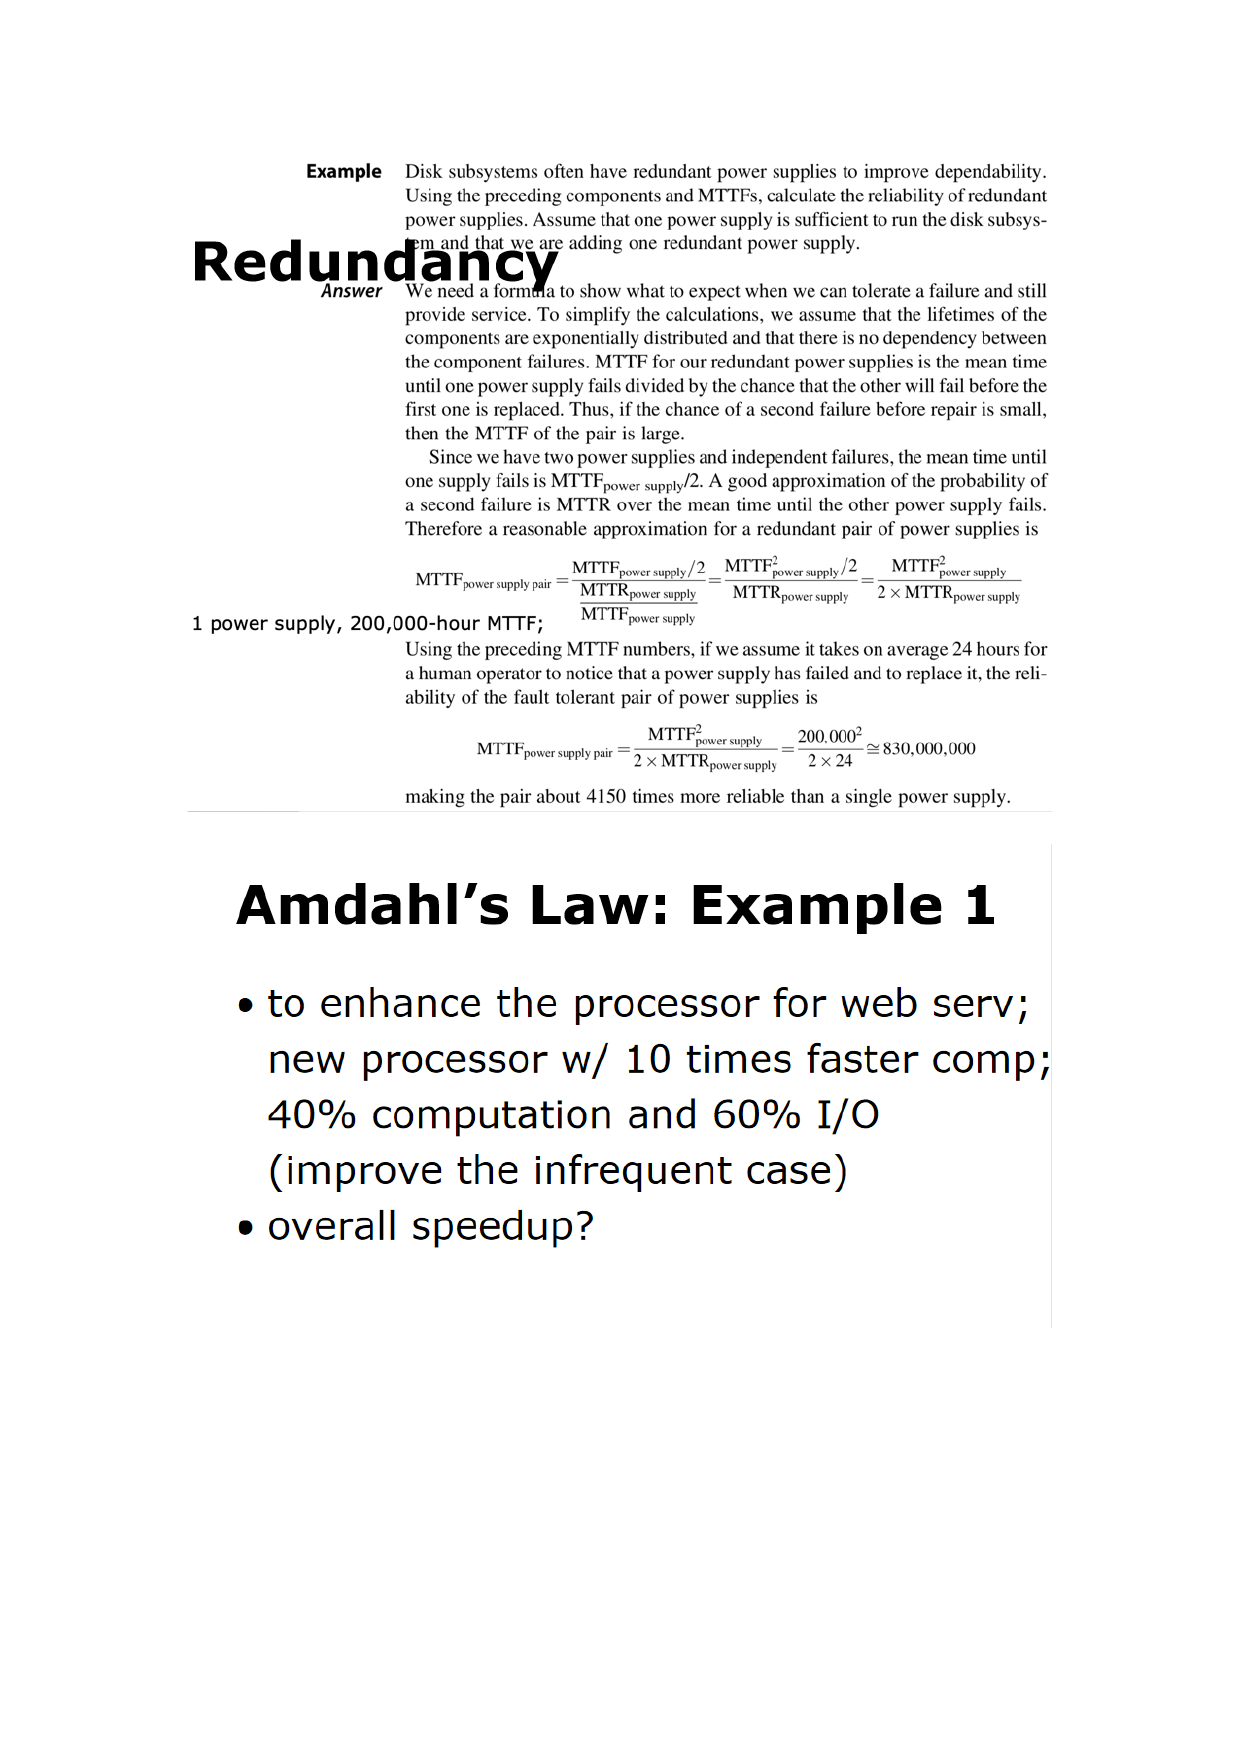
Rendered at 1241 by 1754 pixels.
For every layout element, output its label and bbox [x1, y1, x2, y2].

picture [187, 162, 1053, 812]
picture [187, 844, 1052, 1328]
